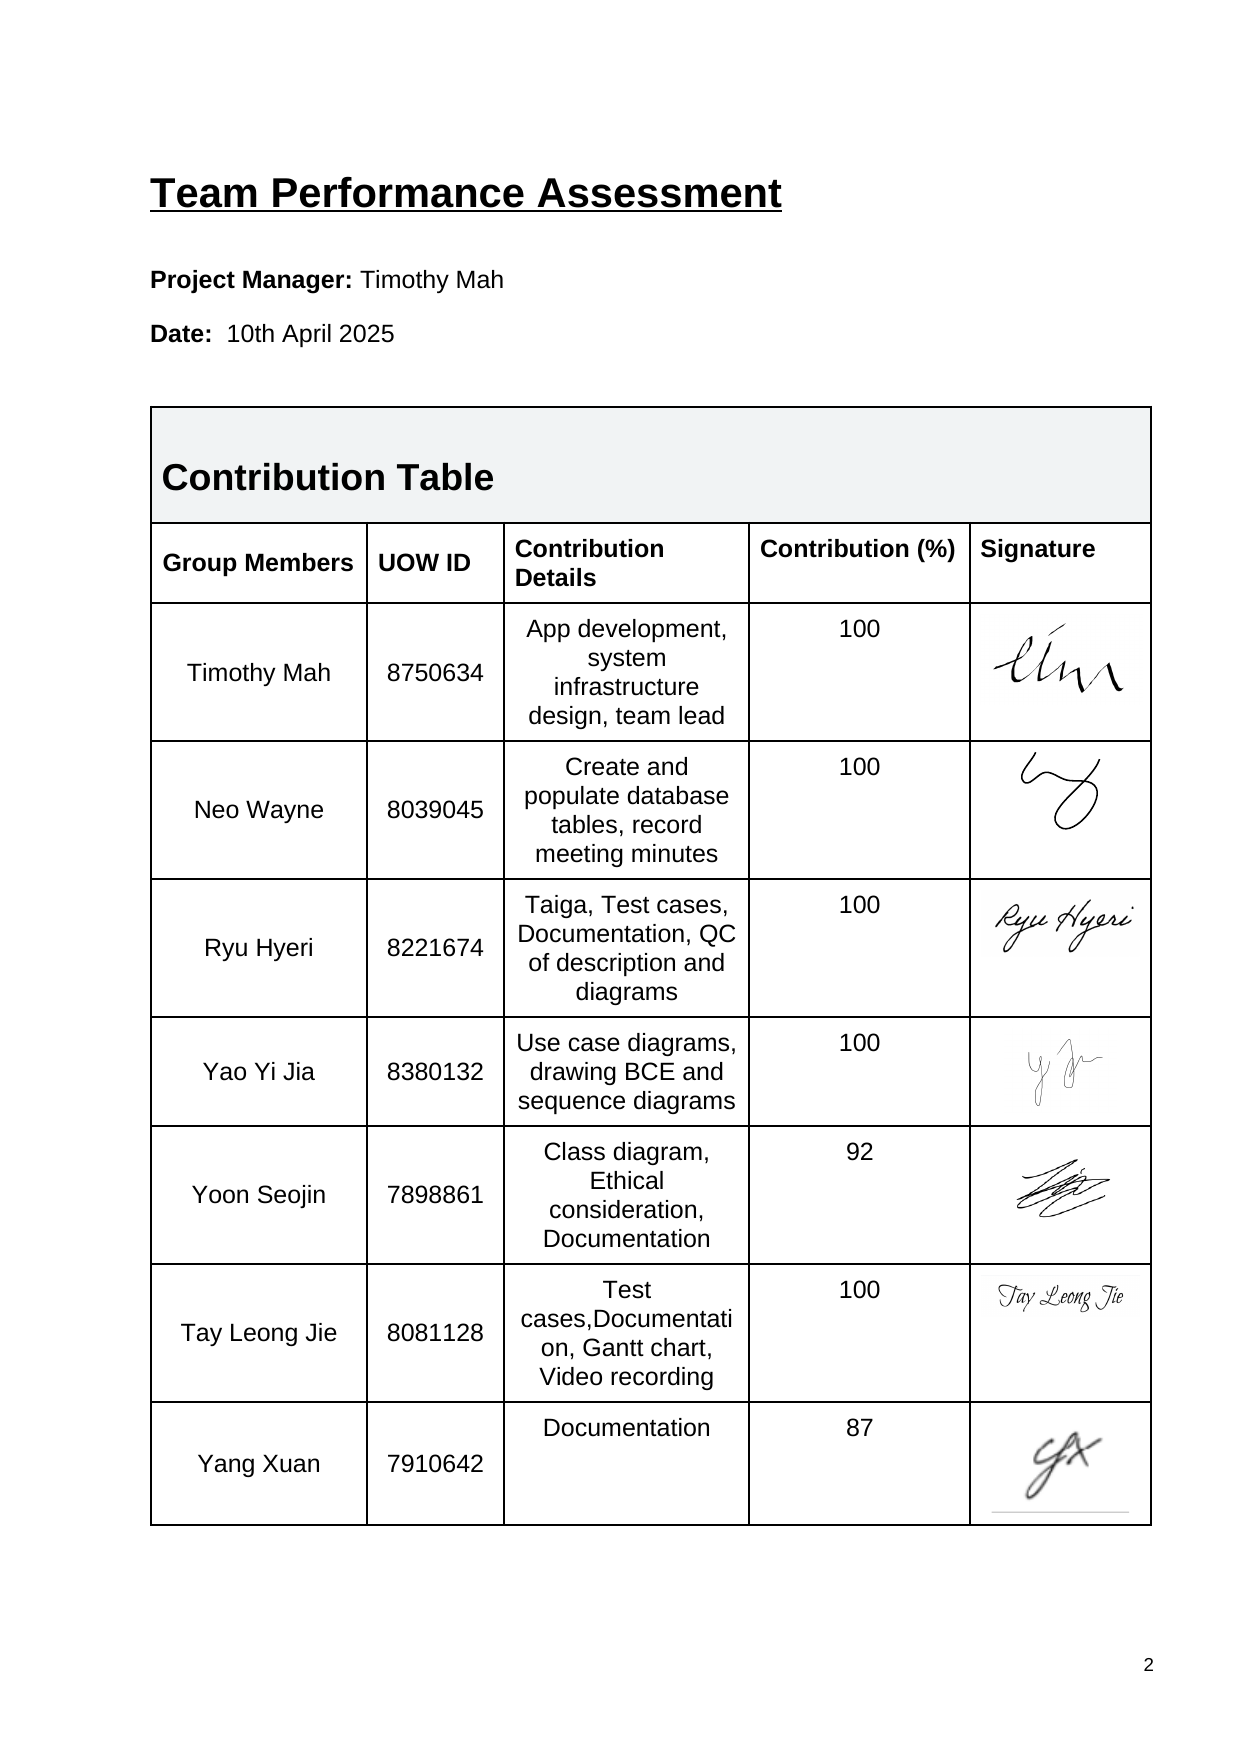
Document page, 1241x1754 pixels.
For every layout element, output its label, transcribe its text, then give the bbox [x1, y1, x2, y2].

table_cell Class diagram, Ethical consideration, Documentation [505, 1127, 748, 1263]
table_cell [971, 1127, 1150, 1263]
table_header Contribution Table [152, 408, 1150, 522]
picture [1003, 1028, 1118, 1113]
table_cell Taiga, Test cases, Documentation, QC of description and diagrams [505, 880, 748, 1016]
table_cell 8221674 [368, 880, 503, 1016]
picture [998, 1137, 1123, 1224]
table_cell 7910642 [368, 1403, 503, 1524]
table_cell Documentation [505, 1403, 748, 1524]
table_cell [971, 742, 1150, 878]
picture [980, 614, 1143, 705]
picture [991, 1413, 1130, 1514]
table_cell 8380132 [368, 1018, 503, 1125]
table_cell Tay Leong Jie [152, 1265, 366, 1401]
table_cell 92 [750, 1127, 969, 1263]
table_cell 8081128 [368, 1265, 503, 1401]
table_cell 100 [750, 604, 969, 740]
table_cell Neo Wayne [152, 742, 366, 878]
text Project Manager: Timothy Mah [150, 265, 1153, 294]
table_cell Group Members [152, 524, 366, 602]
text Date: 10th April 2025 [150, 319, 1153, 347]
table_cell 87 [750, 1403, 969, 1524]
table_cell Yao Yi Jia [152, 1018, 366, 1125]
table_cell [971, 604, 1150, 740]
picture [981, 890, 1140, 957]
table_cell UOW ID [368, 524, 503, 602]
table_cell 100 [750, 880, 969, 1016]
table_cell 100 [750, 742, 969, 878]
table_cell 100 [750, 1265, 969, 1401]
table_cell [971, 1403, 1150, 1524]
table_cell Create and populate database tables, record meeting minutes [505, 742, 748, 878]
table_cell Use case diagrams, drawing BCE and sequence diagrams [505, 1018, 748, 1125]
table_cell [971, 1018, 1150, 1125]
table_cell Yang Xuan [152, 1403, 366, 1524]
table_cell 8750634 [368, 604, 503, 740]
table_cell 7898861 [368, 1127, 503, 1263]
table_cell Yoon Seojin [152, 1127, 366, 1263]
table_cell 8039045 [368, 742, 503, 878]
subtitle Team Performance Assessment [150, 168, 1153, 216]
table_cell App development, system infrastructure design, team lead [505, 604, 748, 740]
table_cell [971, 1265, 1150, 1401]
table_cell Timothy Mah [152, 604, 366, 740]
table_cell Contribution (%) [750, 524, 969, 602]
table_cell [971, 880, 1150, 1016]
table_cell Ryu Hyeri [152, 880, 366, 1016]
table_cell Contribution Details [505, 524, 748, 602]
table_cell Test cases,Documentation, Gantt chart, Video recording [505, 1265, 748, 1401]
picture [980, 1275, 1141, 1317]
table_cell 100 [750, 1018, 969, 1125]
table_cell Signature [971, 524, 1150, 602]
